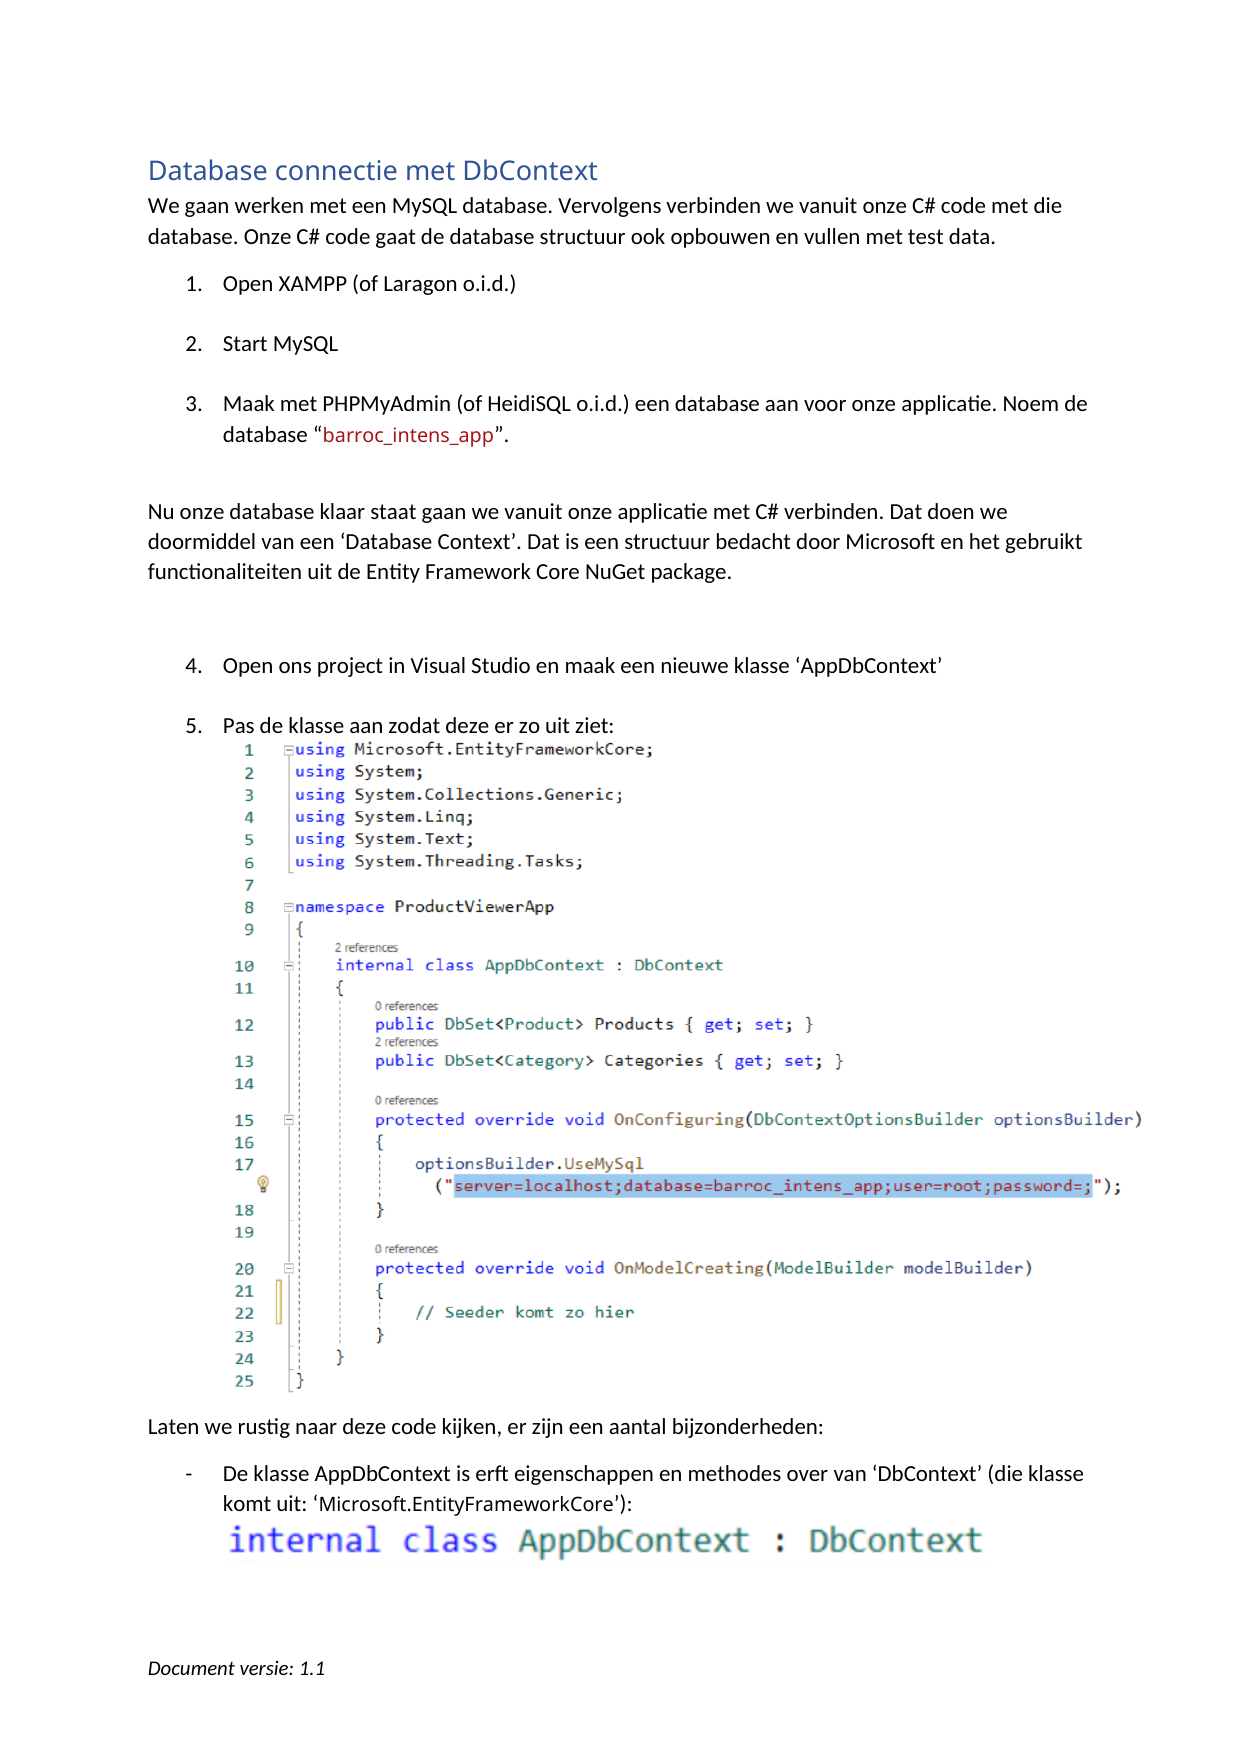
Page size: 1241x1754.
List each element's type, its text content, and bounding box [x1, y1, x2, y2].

list Open XAMPP (of Laragon o.i.d.) [185, 269, 1093, 297]
list Open ons project in Visual Studio en maak een nieuwe klasse ‘AppDbContext’ [185, 651, 1093, 679]
list Pas de klasse aan zodat deze er zo uit ziet: [185, 711, 1093, 739]
text Laten we rustig naar deze code kijken, er zijn een aantal bijzonderheden: [148, 1412, 1093, 1440]
subtitle Database connectie met DbContext [148, 152, 1093, 189]
list Start MySQL [185, 329, 1093, 357]
picture [222, 1519, 997, 1562]
list Maak met PHPMyAdmin (of HeidiSQL o.i.d.) een database aan voor onze applicatie. Noem de database “barroc_intens_app”. [185, 389, 1093, 448]
text Nu onze database klaar staat gaan we vanuit onze applicatie met C# verbinden. Dat doen we doormiddel van een ‘Database Context’. Dat is een structuur bedacht door Microsoft en het gebruikt functionaliteiten uit de Entity Framework Core NuGet package. [148, 497, 1093, 585]
picture [222, 741, 1168, 1394]
list De klasse AppDbContext is erft eigenschappen en methodes over van ‘DbContext’ (die klasse komt uit: ‘Microsoft.EntityFrameworkCore’): [185, 1459, 1093, 1518]
text We gaan werken met een MySQL database. Vervolgens verbinden we vanuit onze C# code met die database. Onze C# code gaat de database structuur ook opbouwen en vullen met test data. [148, 192, 1093, 250]
